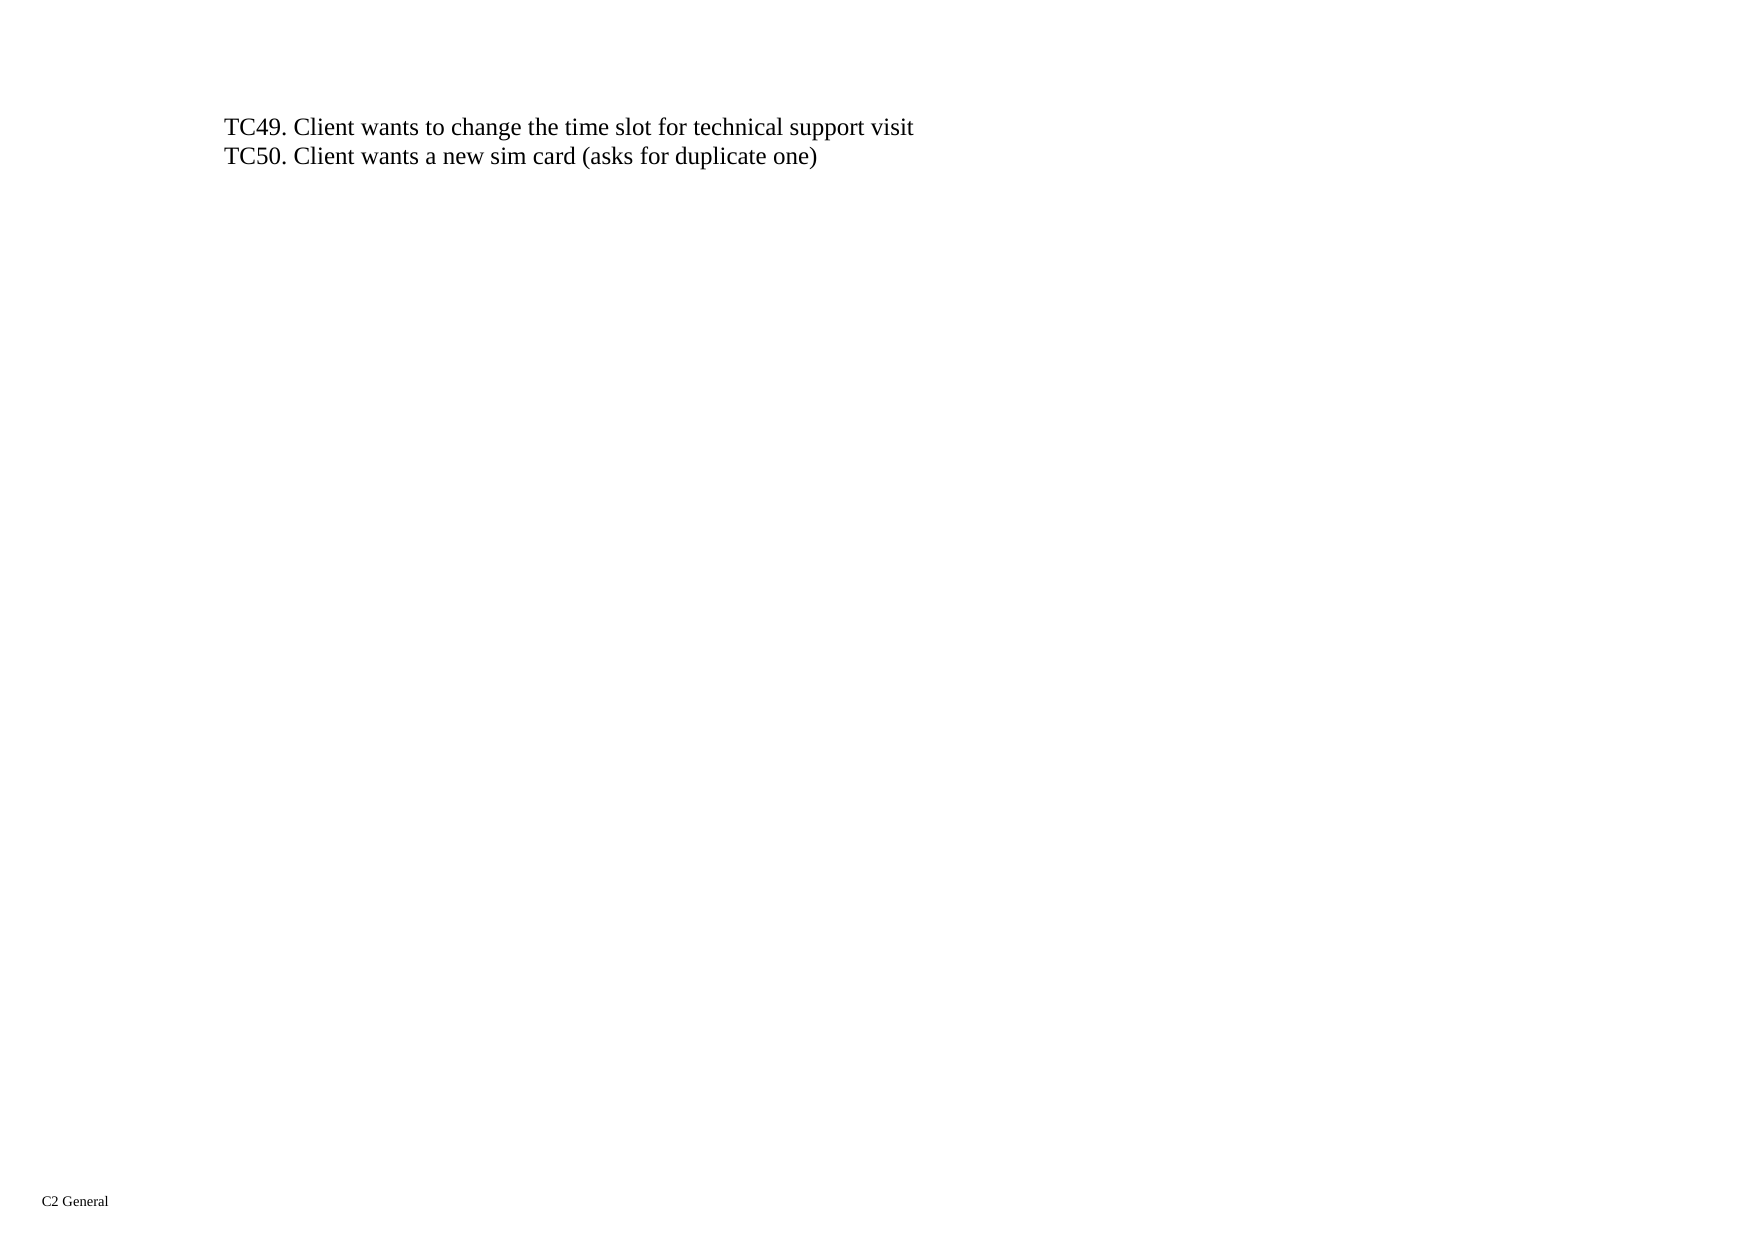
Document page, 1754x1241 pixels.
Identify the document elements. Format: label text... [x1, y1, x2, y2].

text TC49. Client wants to change the time slot for technical support visit [150, 112, 1604, 141]
text TC50. Client wants a new sim card (asks for duplicate one) [150, 141, 1604, 170]
